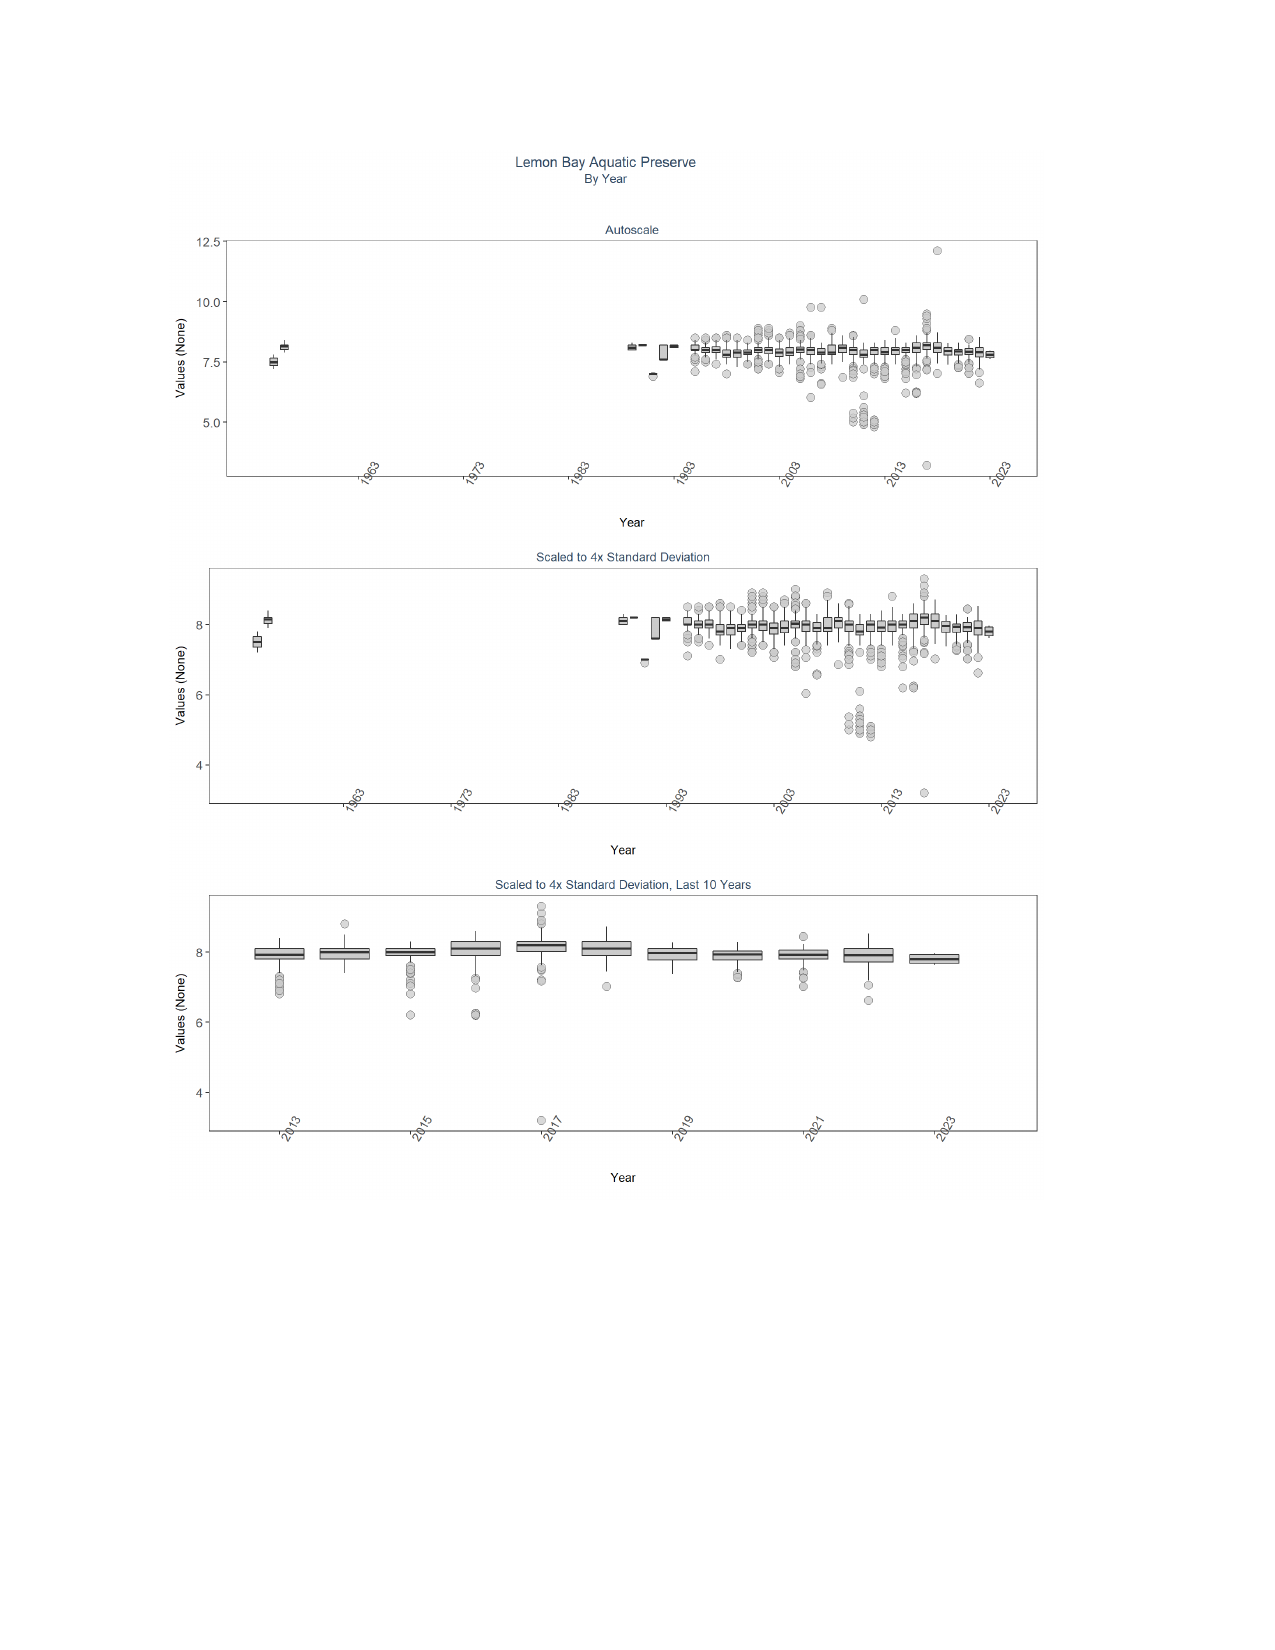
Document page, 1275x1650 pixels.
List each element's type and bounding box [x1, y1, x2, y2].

picture [168, 150, 1044, 1200]
